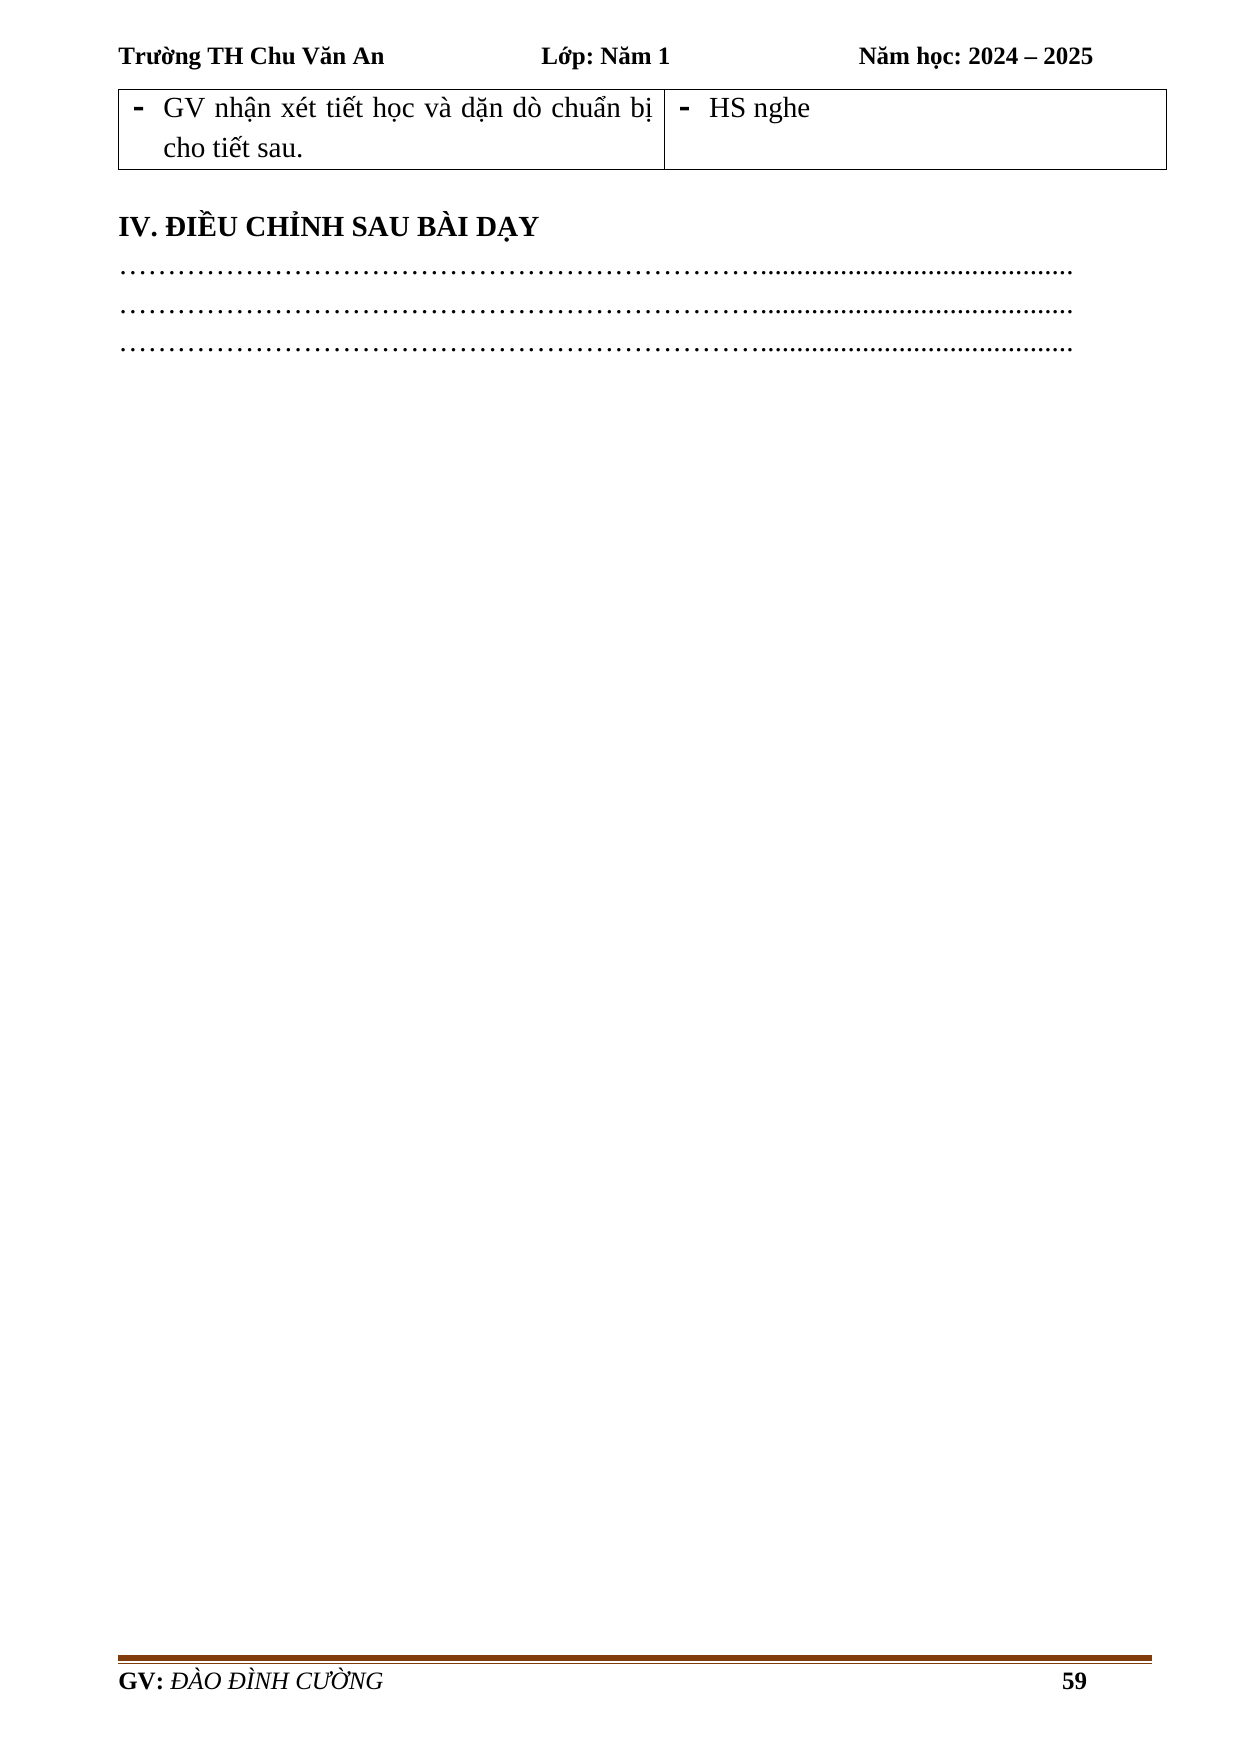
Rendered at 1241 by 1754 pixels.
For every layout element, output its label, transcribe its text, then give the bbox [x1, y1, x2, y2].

table_cell HS nghe [665, 90, 1166, 169]
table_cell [119, 90, 664, 169]
text …………………………………………………………........................................... [118, 324, 1152, 358]
text IV. ĐIỀU CHỈNH SAU BÀI DẠY [118, 209, 1152, 242]
text …………………………………………………………........................................... [118, 247, 1152, 281]
text …………………………………………………………........................................... [118, 286, 1152, 319]
